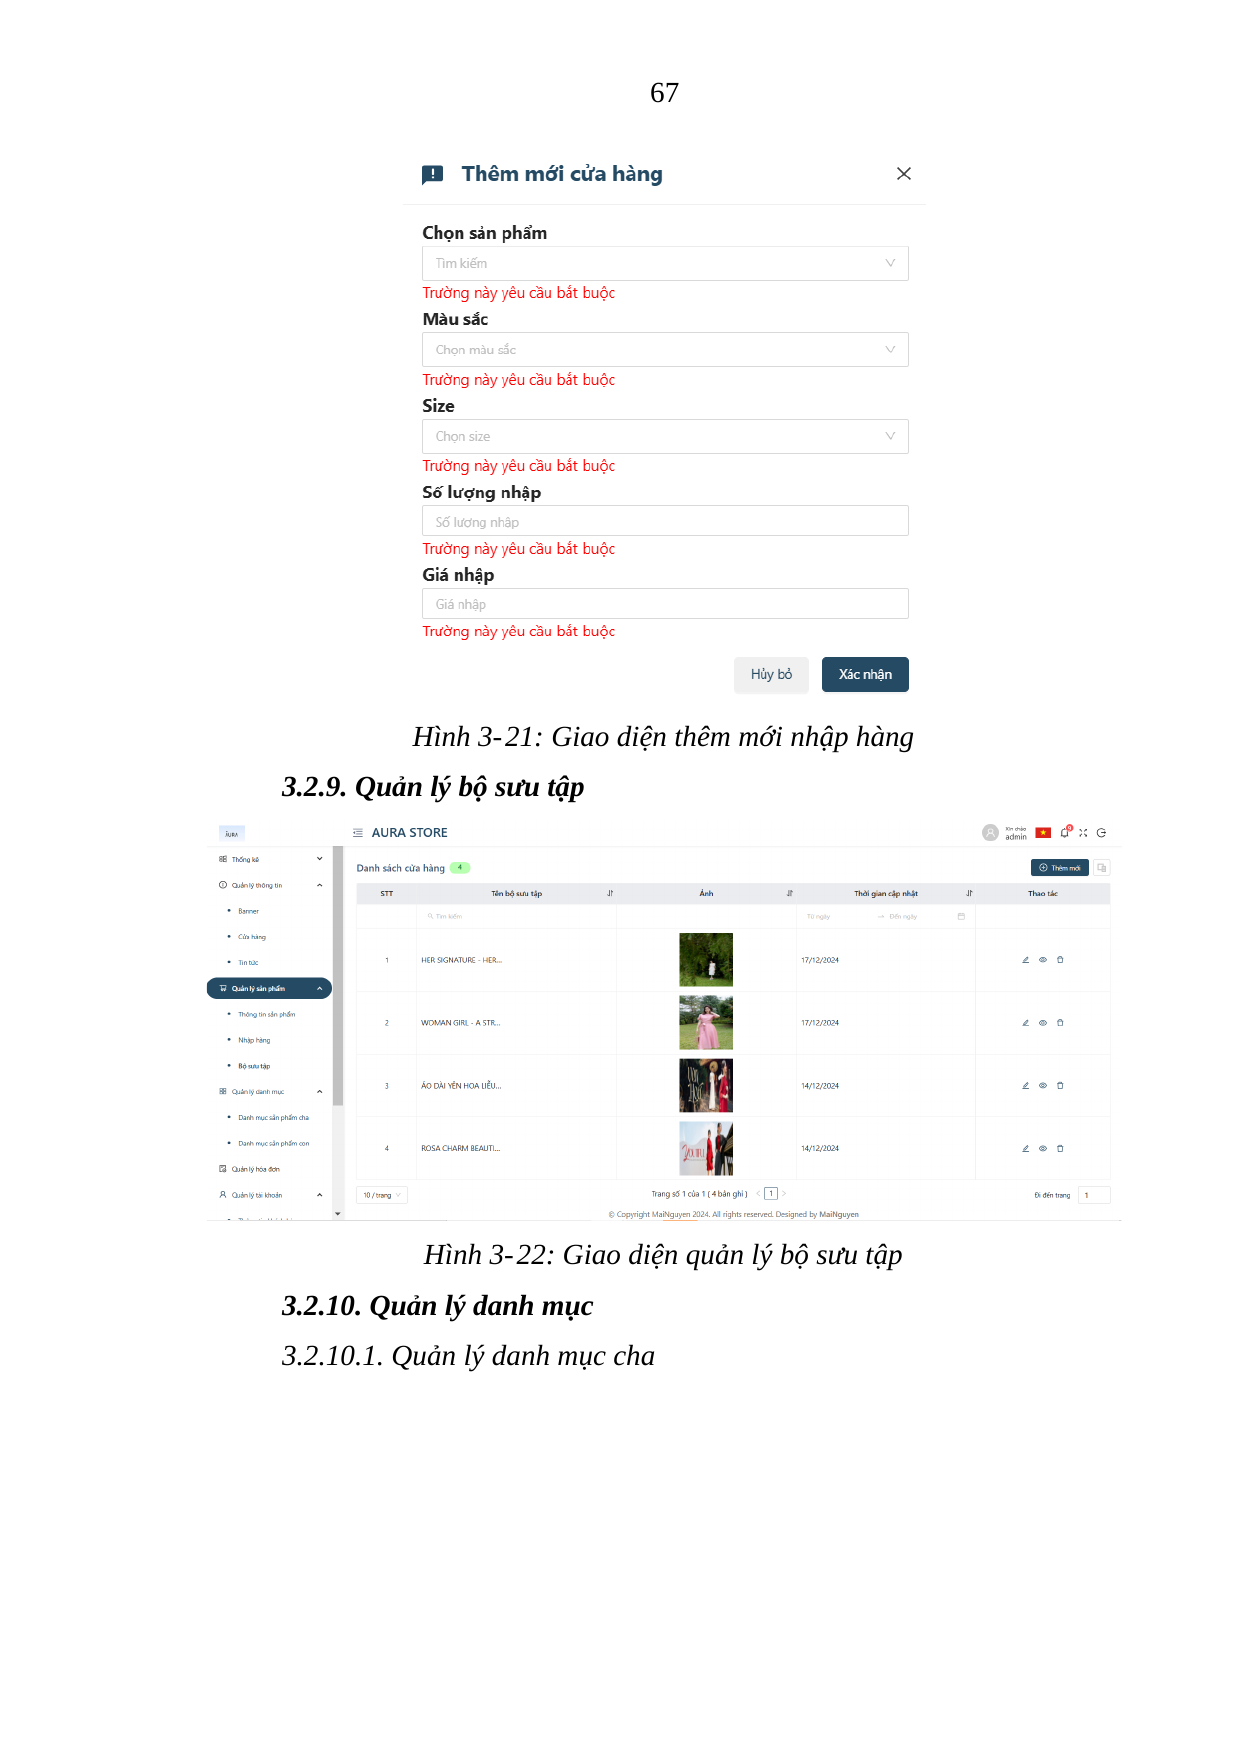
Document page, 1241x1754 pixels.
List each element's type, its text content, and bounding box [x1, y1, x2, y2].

text Quản lý danh mục [282, 1288, 1122, 1321]
text Quản lý bộ sưu tập [282, 769, 1122, 803]
text Hình 3-22: Giao diện quản lý bộ sưu tập [207, 1237, 1122, 1271]
picture [403, 147, 926, 703]
text Hình 3-21: Giao diện thêm mới nhập hàng [207, 719, 1122, 752]
text Quản lý danh mục cha [282, 1338, 1122, 1371]
picture [206, 819, 1123, 1221]
